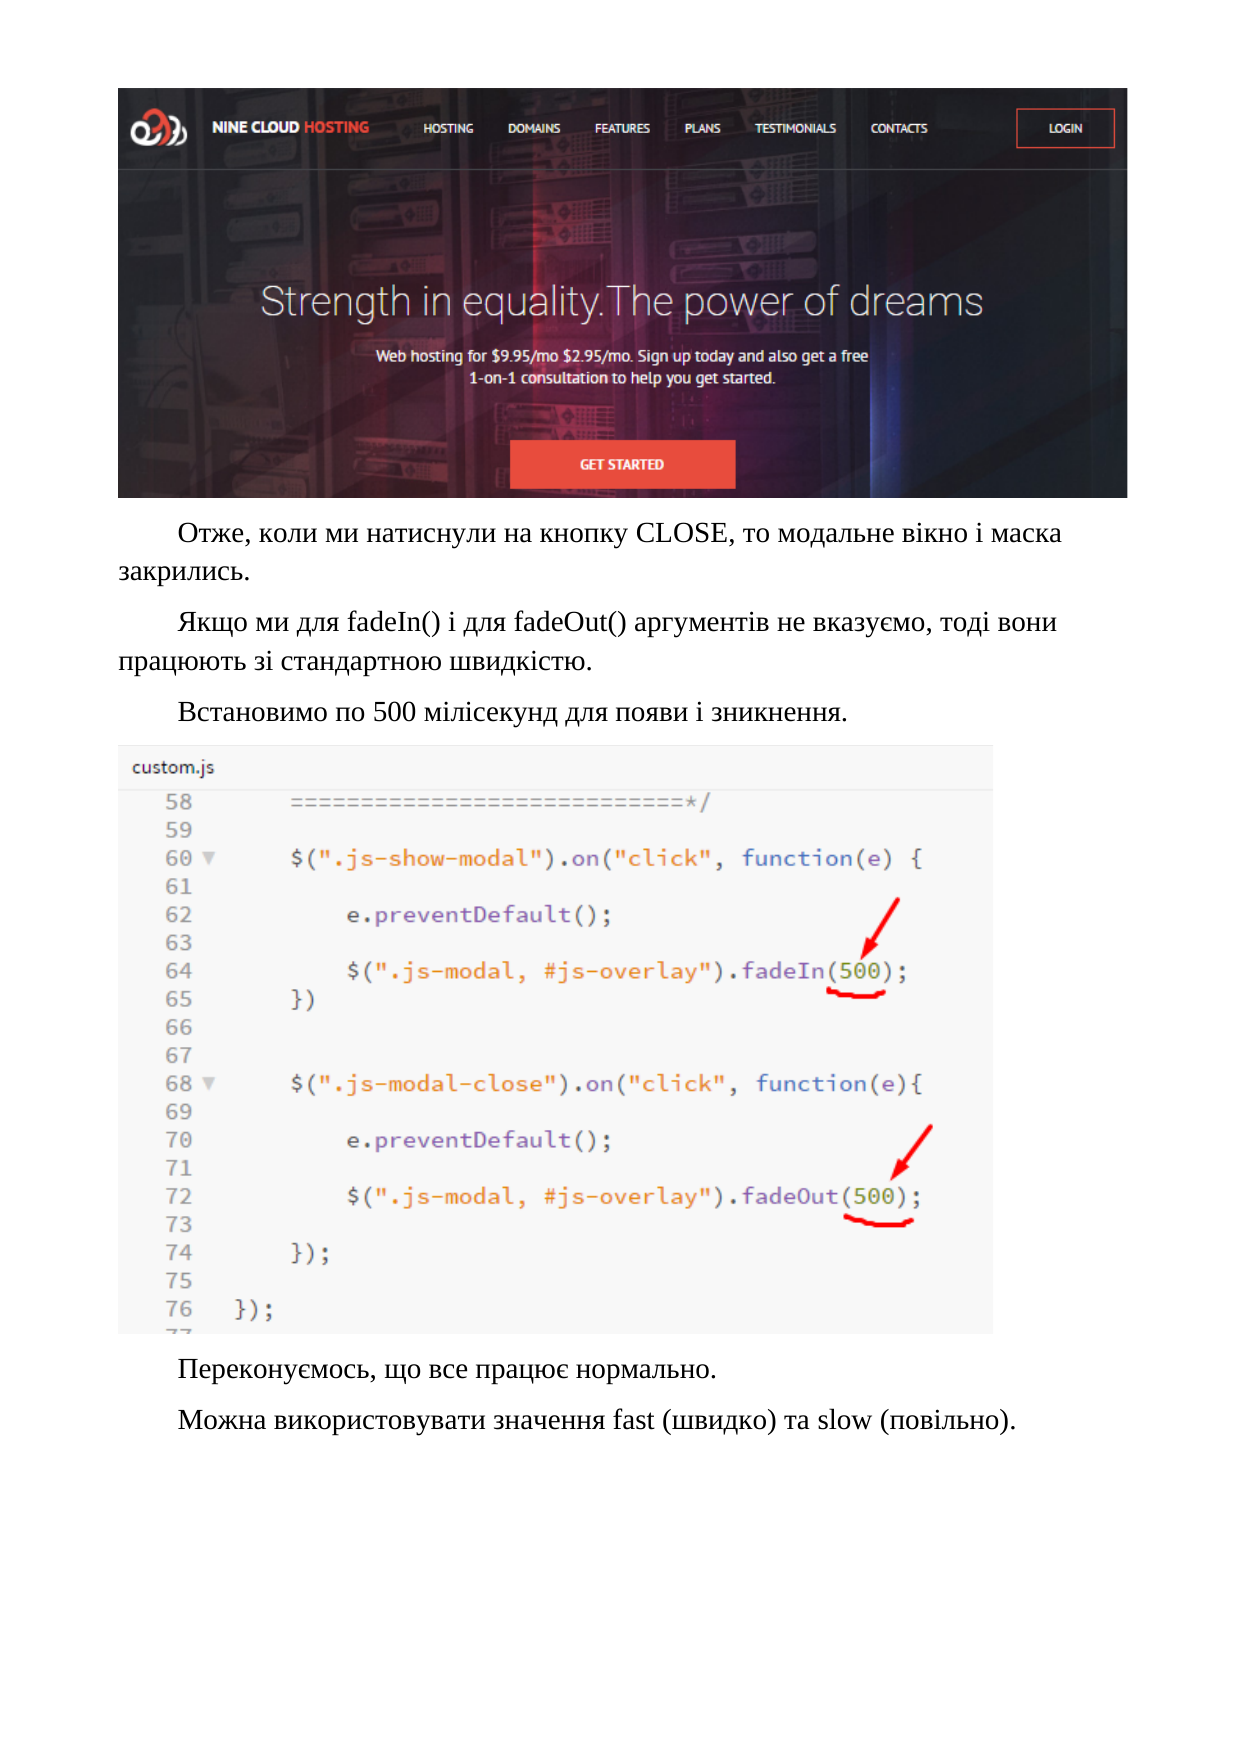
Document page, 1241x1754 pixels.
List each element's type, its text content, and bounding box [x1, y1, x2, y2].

text Можна використовувати значення fast (швидко) та slow (повільно). [118, 1402, 1152, 1436]
text Якщо ми для fadeIn() і для fadeOut() аргументів не вказуємо, тоді вони працюють зі стандартною швидкістю. [118, 604, 1152, 676]
text Встановимо по 500 мілісекунд для появи і зникнення. [118, 694, 1152, 727]
text Отже, коли ми натиснули на кнопку CLOSE, то модальне вікно і маска закрились. [118, 515, 1152, 587]
text Переконуємось, що все працює нормально. [118, 1351, 1152, 1385]
picture [118, 88, 1128, 498]
picture [118, 745, 994, 1334]
